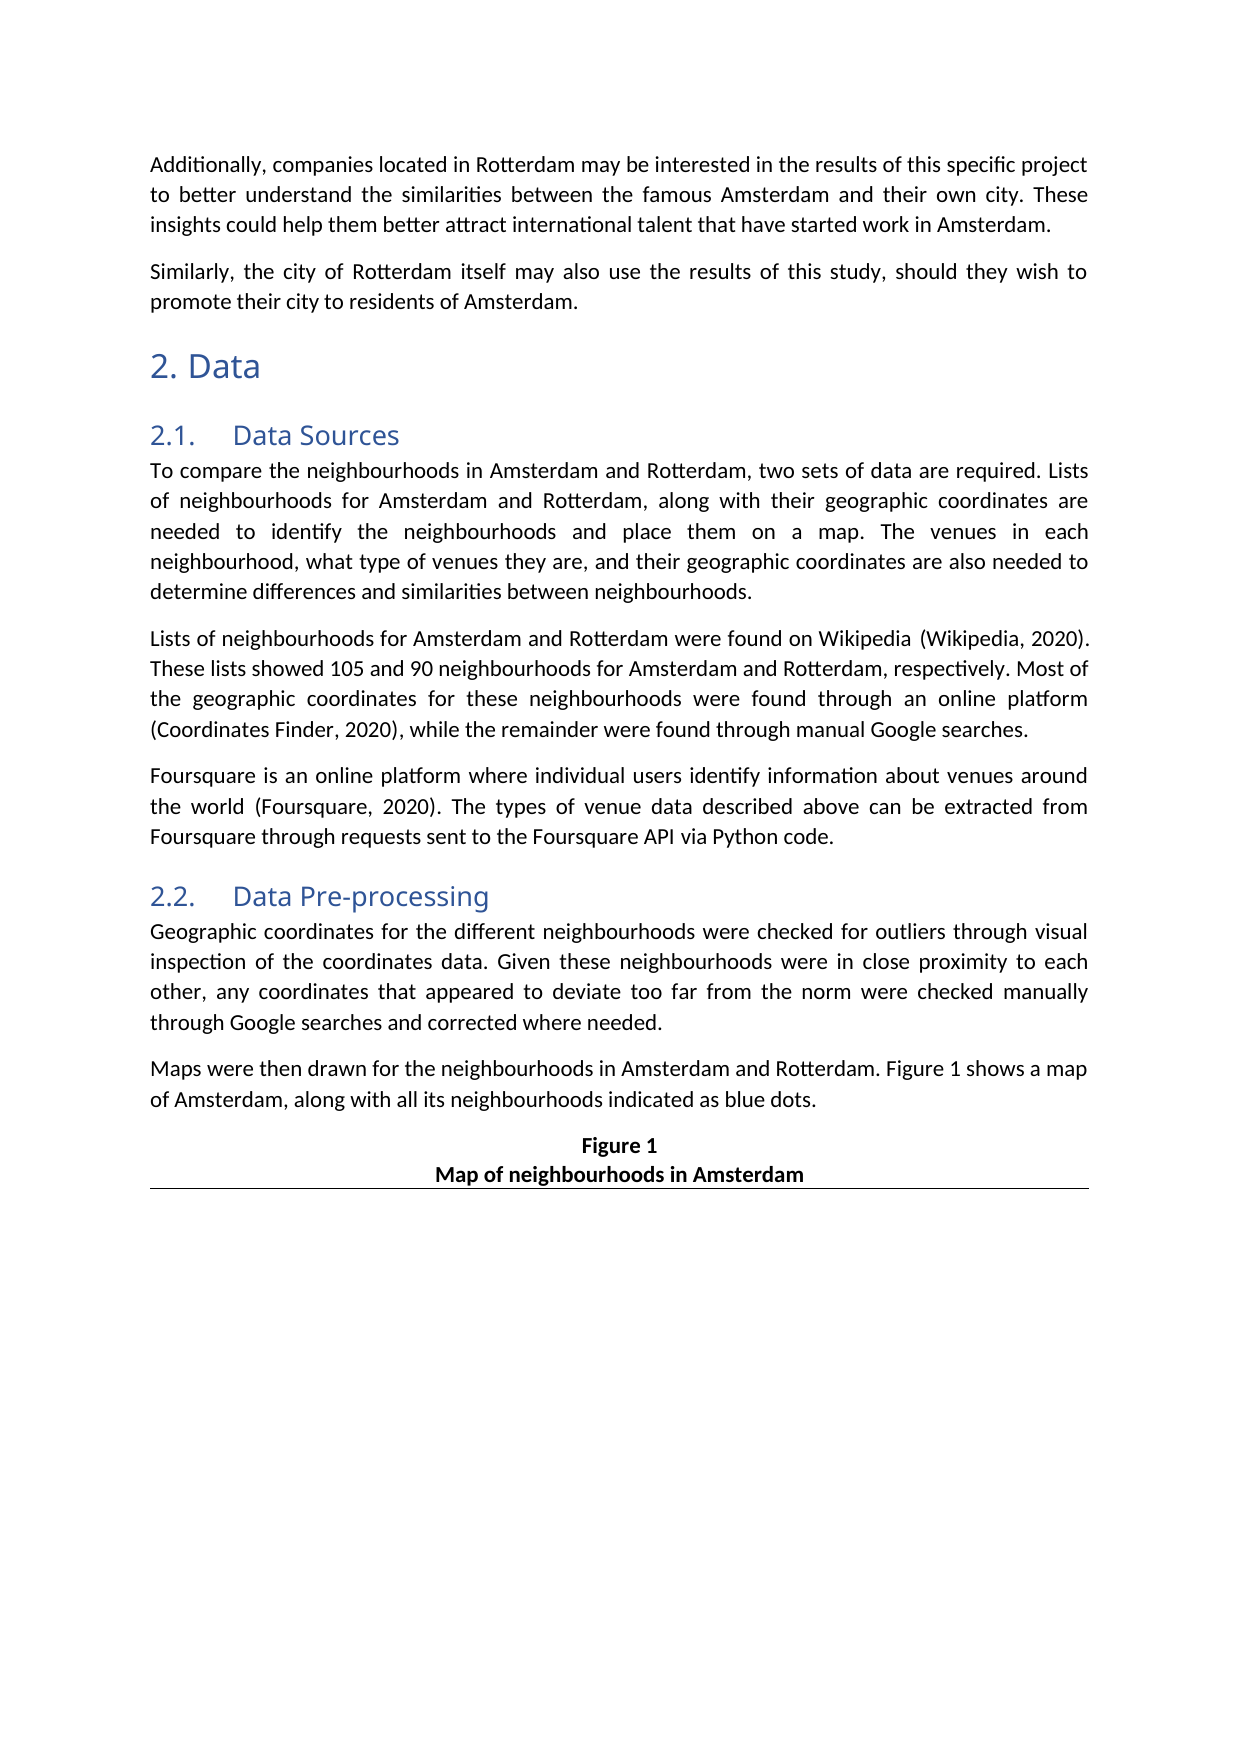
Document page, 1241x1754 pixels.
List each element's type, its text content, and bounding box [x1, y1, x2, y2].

subtitle Data Sources [150, 417, 1090, 453]
table_header Figure 1 Map of neighbourhoods in Amsterdam [150, 1132, 1089, 1188]
subtitle Data [150, 343, 1090, 388]
text Additionally, companies located in Rotterdam may be interested in the results of this specific project to better understand the similarities between the famous Amsterdam and their own city. These insights could help them better attract international talent that have started work in Amsterdam. [150, 150, 1090, 238]
text Lists of neighbourhoods for Amsterdam and Rotterdam were found on Wikipedia . These lists showed 105 and 90 neighbourhoods for Amsterdam and Rotterdam, respectively. Most of the geographic coordinates for these neighbourhoods were found through an online platform , while the remainder were found through manual Google searches. [150, 624, 1090, 743]
text Geographic coordinates for the different neighbourhoods were checked for outliers through visual inspection of the coordinates data. Given these neighbourhoods were in close proximity to each other, any coordinates that appeared to deviate too far from the norm were checked manually through Google searches and corrected where needed. [150, 917, 1090, 1036]
subtitle Data Pre-processing [150, 877, 1090, 914]
text To compare the neighbourhoods in Amsterdam and Rotterdam, two sets of data are required. Lists of neighbourhoods for Amsterdam and Rotterdam, along with their geographic coordinates are needed to identify the neighbourhoods and place them on a map. The venues in each neighbourhood, what type of venues they are, and their geographic coordinates are also needed to determine differences and similarities between neighbourhoods. [150, 456, 1090, 605]
text Foursquare is an online platform where individual users identify information about venues around the world . The types of venue data described above can be extracted from Foursquare through requests sent to the Foursquare API via Python code. [150, 762, 1090, 850]
text Maps were then drawn for the neighbourhoods in Amsterdam and Rotterdam. Figure 1 shows a map of Amsterdam, along with all its neighbourhoods indicated as blue dots. [150, 1054, 1090, 1113]
text Similarly, the city of Rotterdam itself may also use the results of this study, should they wish to promote their city to residents of Amsterdam. [150, 257, 1090, 316]
